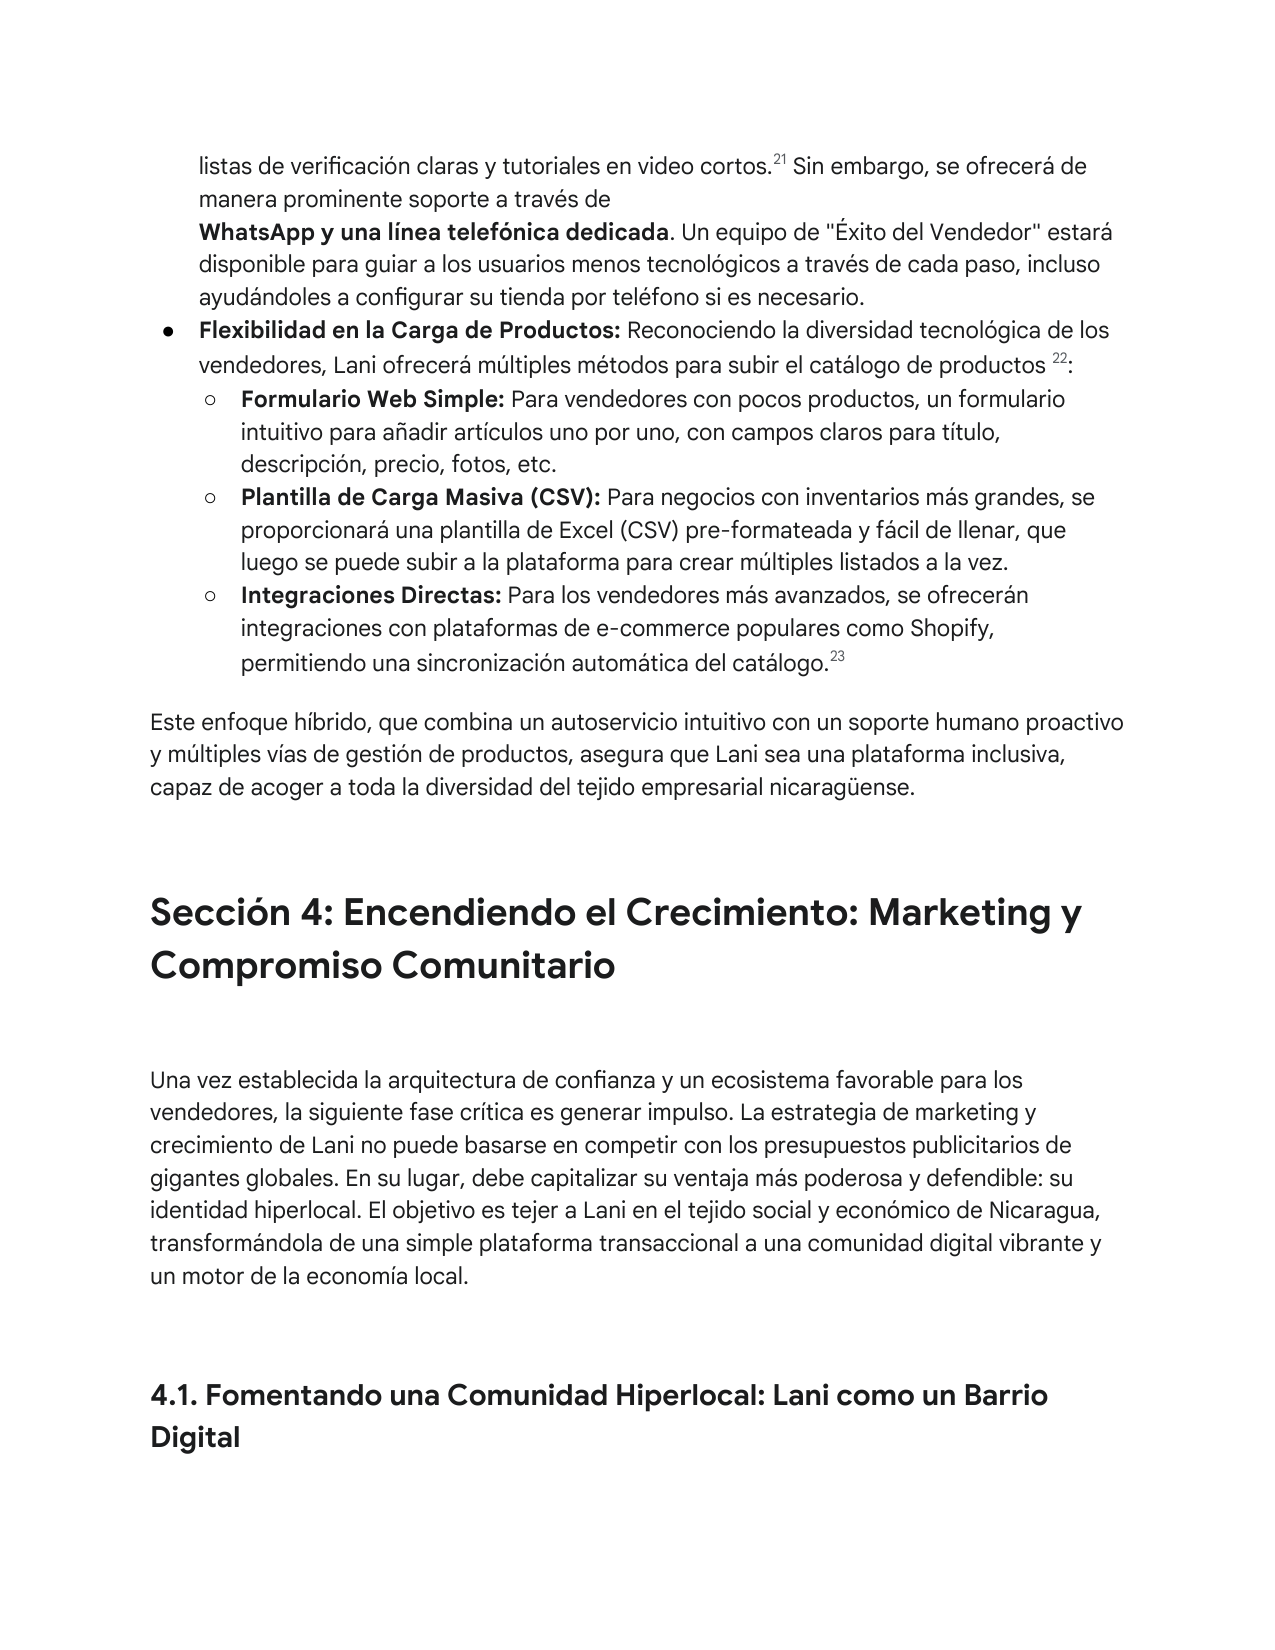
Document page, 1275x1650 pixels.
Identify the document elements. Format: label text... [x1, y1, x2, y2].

subtitle 4.1. Fomentando una Comunidad Hiperlocal: Lani como un Barrio Digital [150, 1378, 1125, 1456]
list Plantilla de Carga Masiva (CSV): Para negocios con inventarios más grandes, se proporcionará una plantilla de Excel (CSV) pre-formateada y fácil de llenar, que luego se puede subir a la plataforma para crear múltiples listados a la vez. [203, 483, 1125, 577]
subtitle Sección 4: Encendiendo el Crecimiento: Marketing y Compromiso Comunitario [150, 889, 1125, 989]
text Una vez establecida la arquitectura de confianza y un ecosistema favorable para los vendedores, la siguiente fase crítica es generar impulso. La estrategia de marketing y crecimiento de Lani no puede basarse en competir con los presupuestos publicitarios de gigantes globales. En su lugar, debe capitalizar su ventaja más poderosa y defendible: su identidad hiperlocal. El objetivo es tejer a Lani en el tejido social y económico de Nicaragua, transformándola de una simple plataforma transaccional a una comunidad digital vibrante y un motor de la economía local. [150, 1066, 1125, 1291]
list Integraciones Directas: Para los vendedores más avanzados, se ofrecerán integraciones con plataformas de e-commerce populares como Shopify, permitiendo una sincronización automática del catálogo.23 [203, 581, 1125, 678]
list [161, 150, 1125, 312]
list Formulario Web Simple: Para vendedores con pocos productos, un formulario intuitivo para añadir artículos uno por uno, con campos claros para título, descripción, precio, fotos, etc. [203, 385, 1125, 479]
list Flexibilidad en la Carga de Productos: Reconociendo la diversidad tecnológica de los vendedores, Lani ofrecerá múltiples métodos para subir el catálogo de productos 22: [161, 316, 1125, 381]
text Este enfoque híbrido, que combina un autoservicio intuitivo con un soporte humano proactivo y múltiples vías de gestión de productos, asegura que Lani sea una plataforma inclusiva, capaz de acoger a toda la diversidad del tejido empresarial nicaragüense. [150, 708, 1125, 802]
